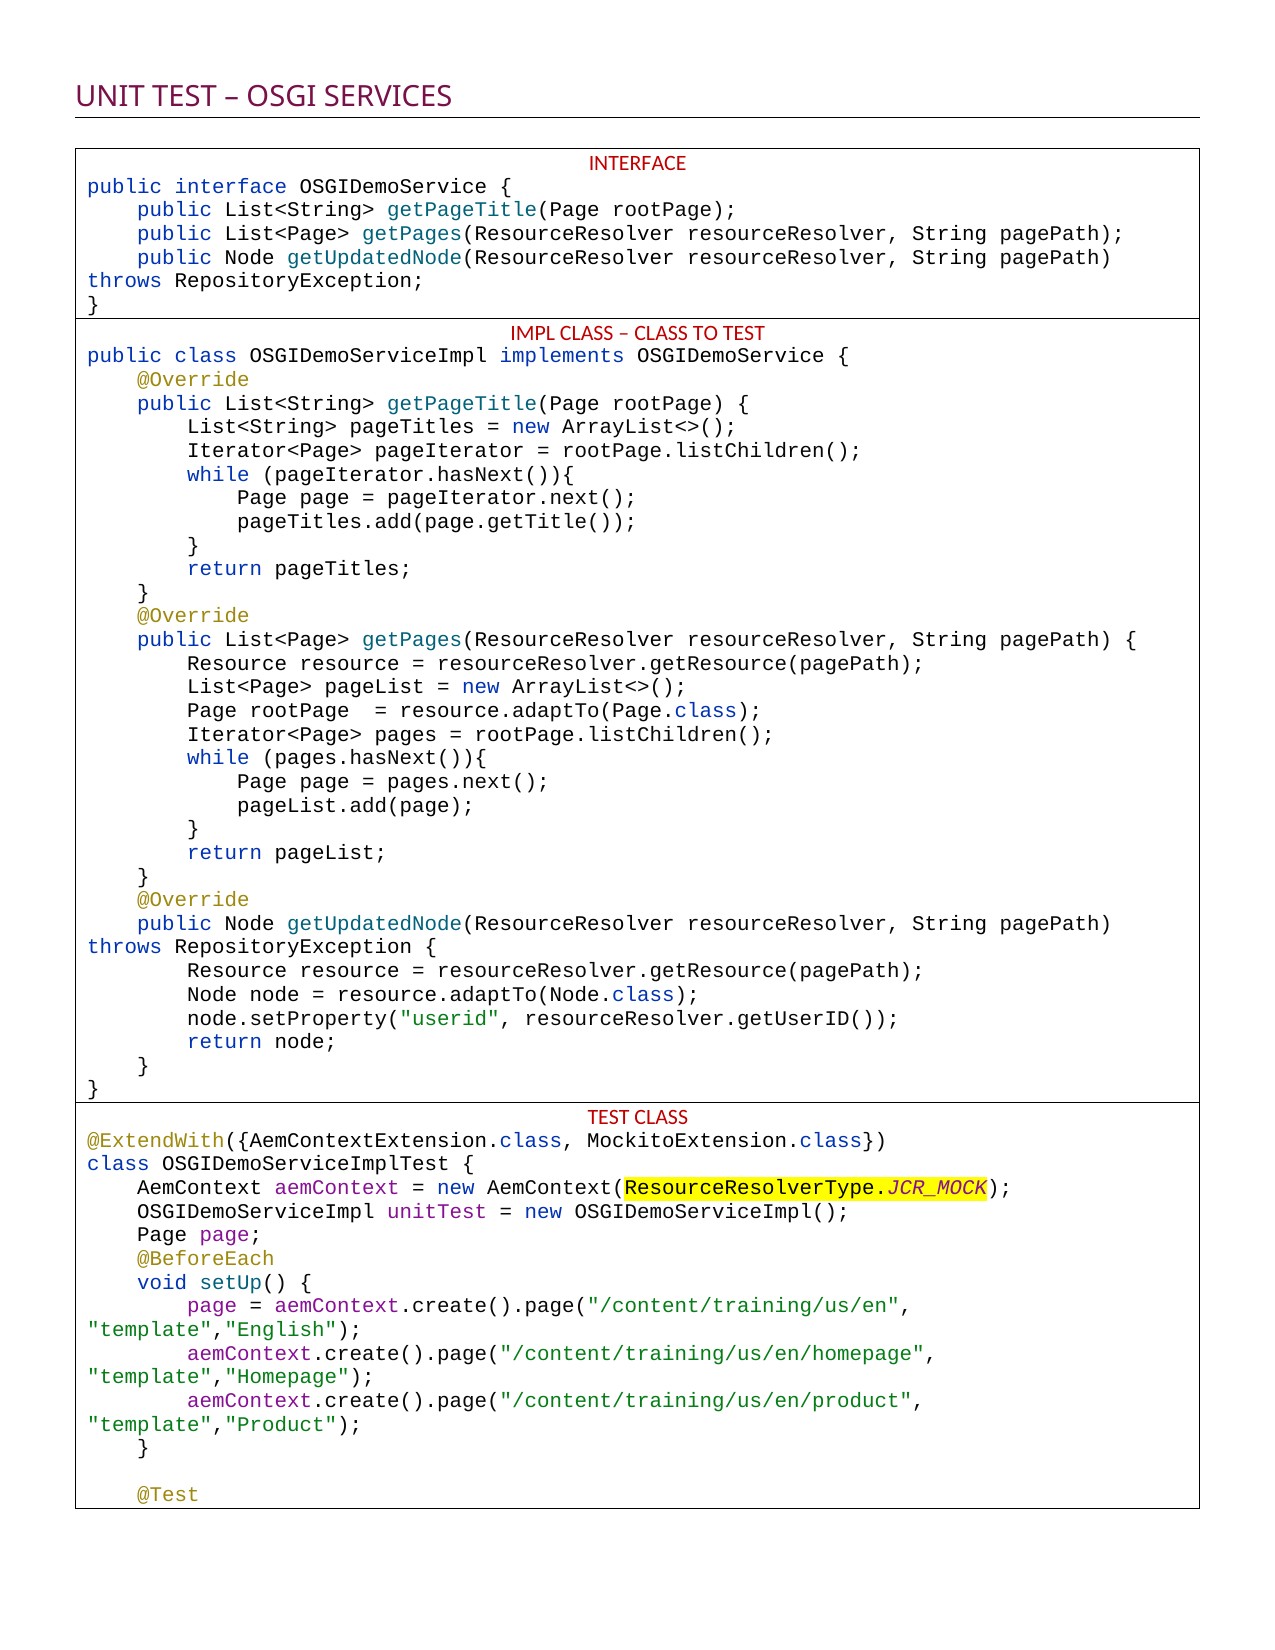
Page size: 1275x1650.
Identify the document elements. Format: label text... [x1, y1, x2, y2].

subtitle UNIT TEST – OSGI SERVICES [75, 75, 1200, 117]
table_cell IMPL CLASS – CLASS TO TEST public class OSGIDemoServiceImpl implements OSGIDemoService { @Override public List<String> getPageTitle(Page rootPage) { List<String> pageTitles = new ArrayList<>(); Iterator<Page> pageIterator = rootPage.listChildren(); while (pageIterator.hasNext()){ Page page = pageIterator.next(); pageTitles.add(page.getTitle()); } return pageTitles; } @Override public List<Page> getPages(ResourceResolver resourceResolver, String pagePath) { Resource resource = resourceResolver.getResource(pagePath); List<Page> pageList = new ArrayList<>(); Page rootPage = resource.adaptTo(Page.class); Iterator<Page> pages = rootPage.listChildren(); while (pages.hasNext()){ Page page = pages.next(); pageList.add(page); } return pageList; } @Override public Node getUpdatedNode(ResourceResolver resourceResolver, String pagePath) throws RepositoryException { Resource resource = resourceResolver.getResource(pagePath); Node node = resource.adaptTo(Node.class); node.setProperty("userid", resourceResolver.getUserID()); return node; } } [76, 319, 1199, 1102]
table_header INTERFACE public interface OSGIDemoService { public List<String> getPageTitle(Page rootPage); public List<Page> getPages(ResourceResolver resourceResolver, String pagePath); public Node getUpdatedNode(ResourceResolver resourceResolver, String pagePath) throws RepositoryException; } [76, 149, 1199, 318]
